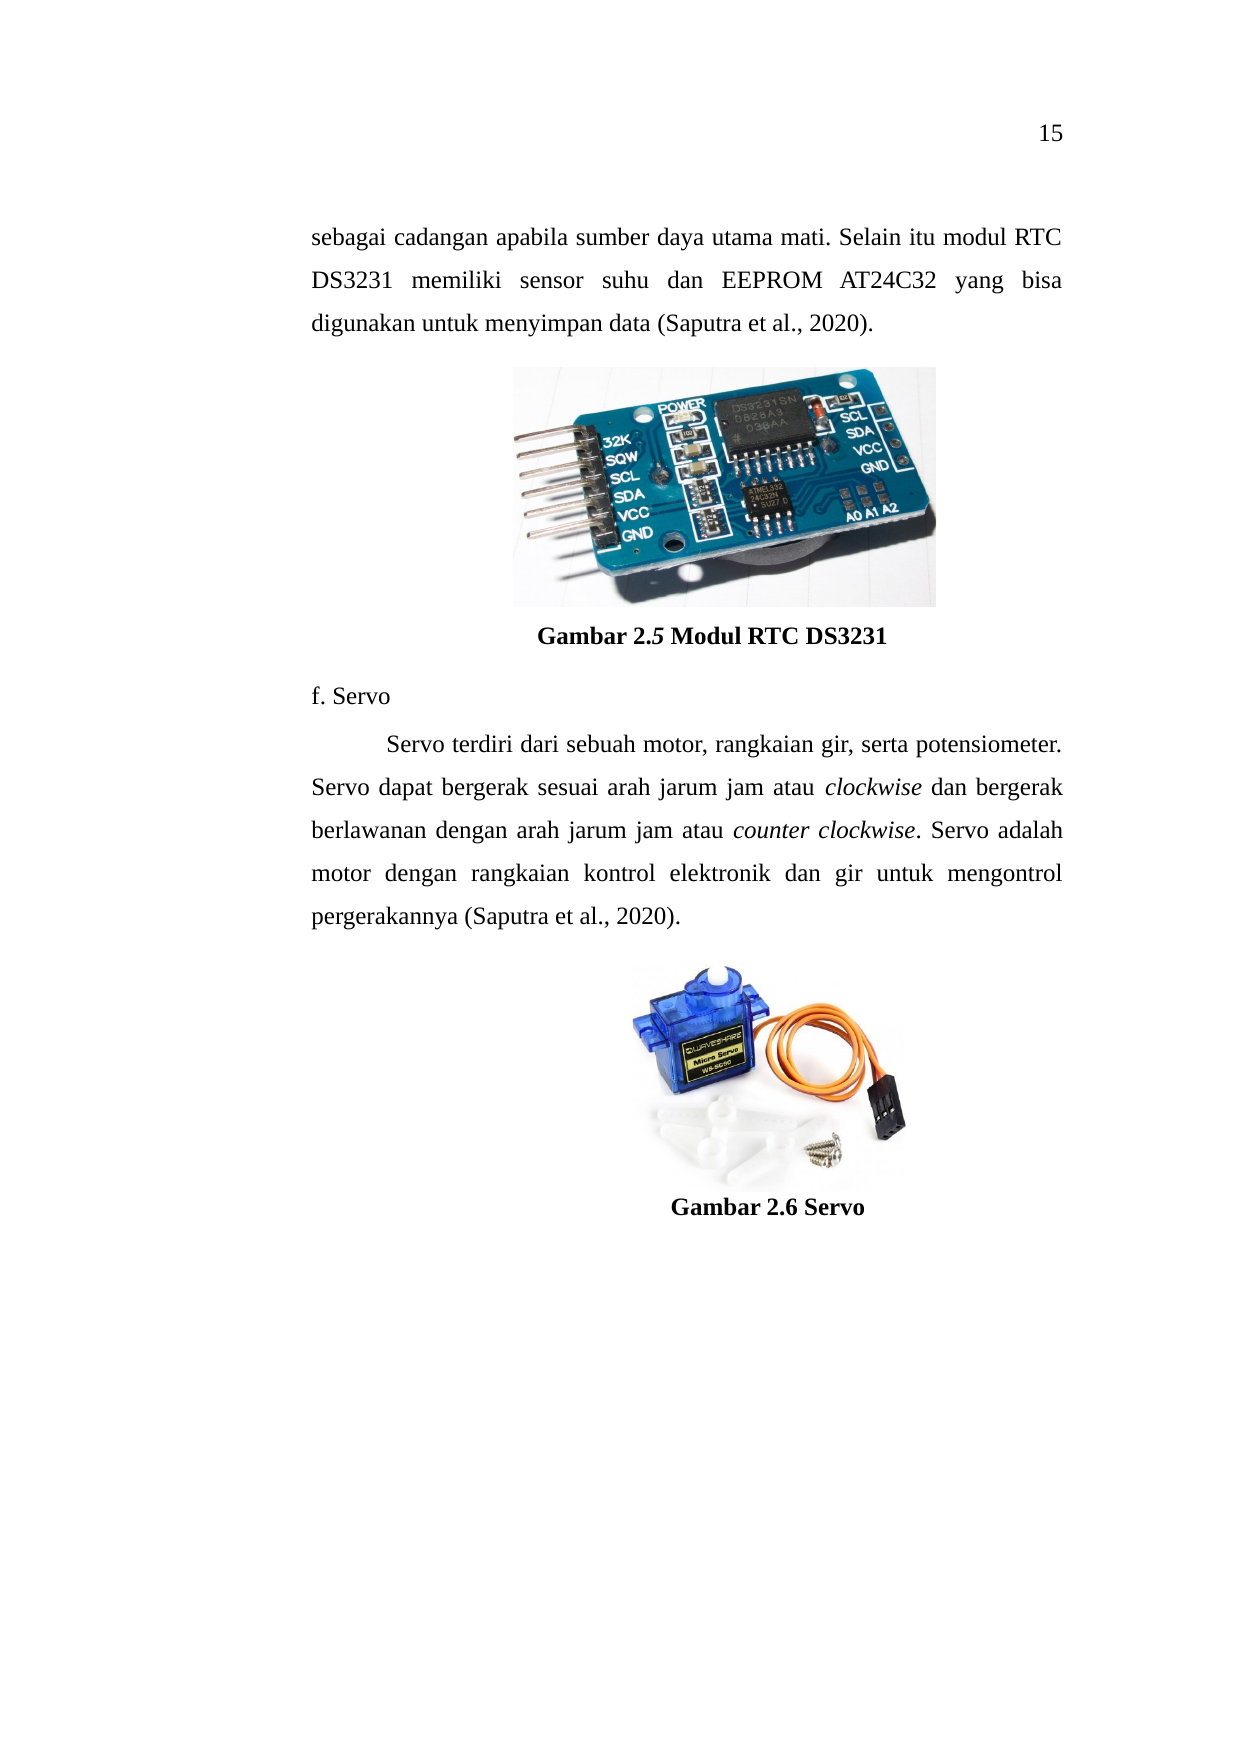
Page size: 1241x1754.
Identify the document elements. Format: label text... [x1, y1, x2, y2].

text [311, 222, 1063, 337]
picture [629, 961, 907, 1192]
text Servo terdiri dari sebuah motor, rangkaian gir, serta potensiometer. Servo dapat bergerak sesuai arah jarum jam atau clockwise dan bergerak berlawanan dengan arah jarum jam atau counter clockwise. Servo adalah motor dengan rangkaian kontrol elektronik dan gir untuk mengontrol pergerakannya (Saputra et al., 2020). [311, 729, 1063, 930]
text f. Servo [236, 681, 1063, 710]
picture [512, 367, 937, 607]
